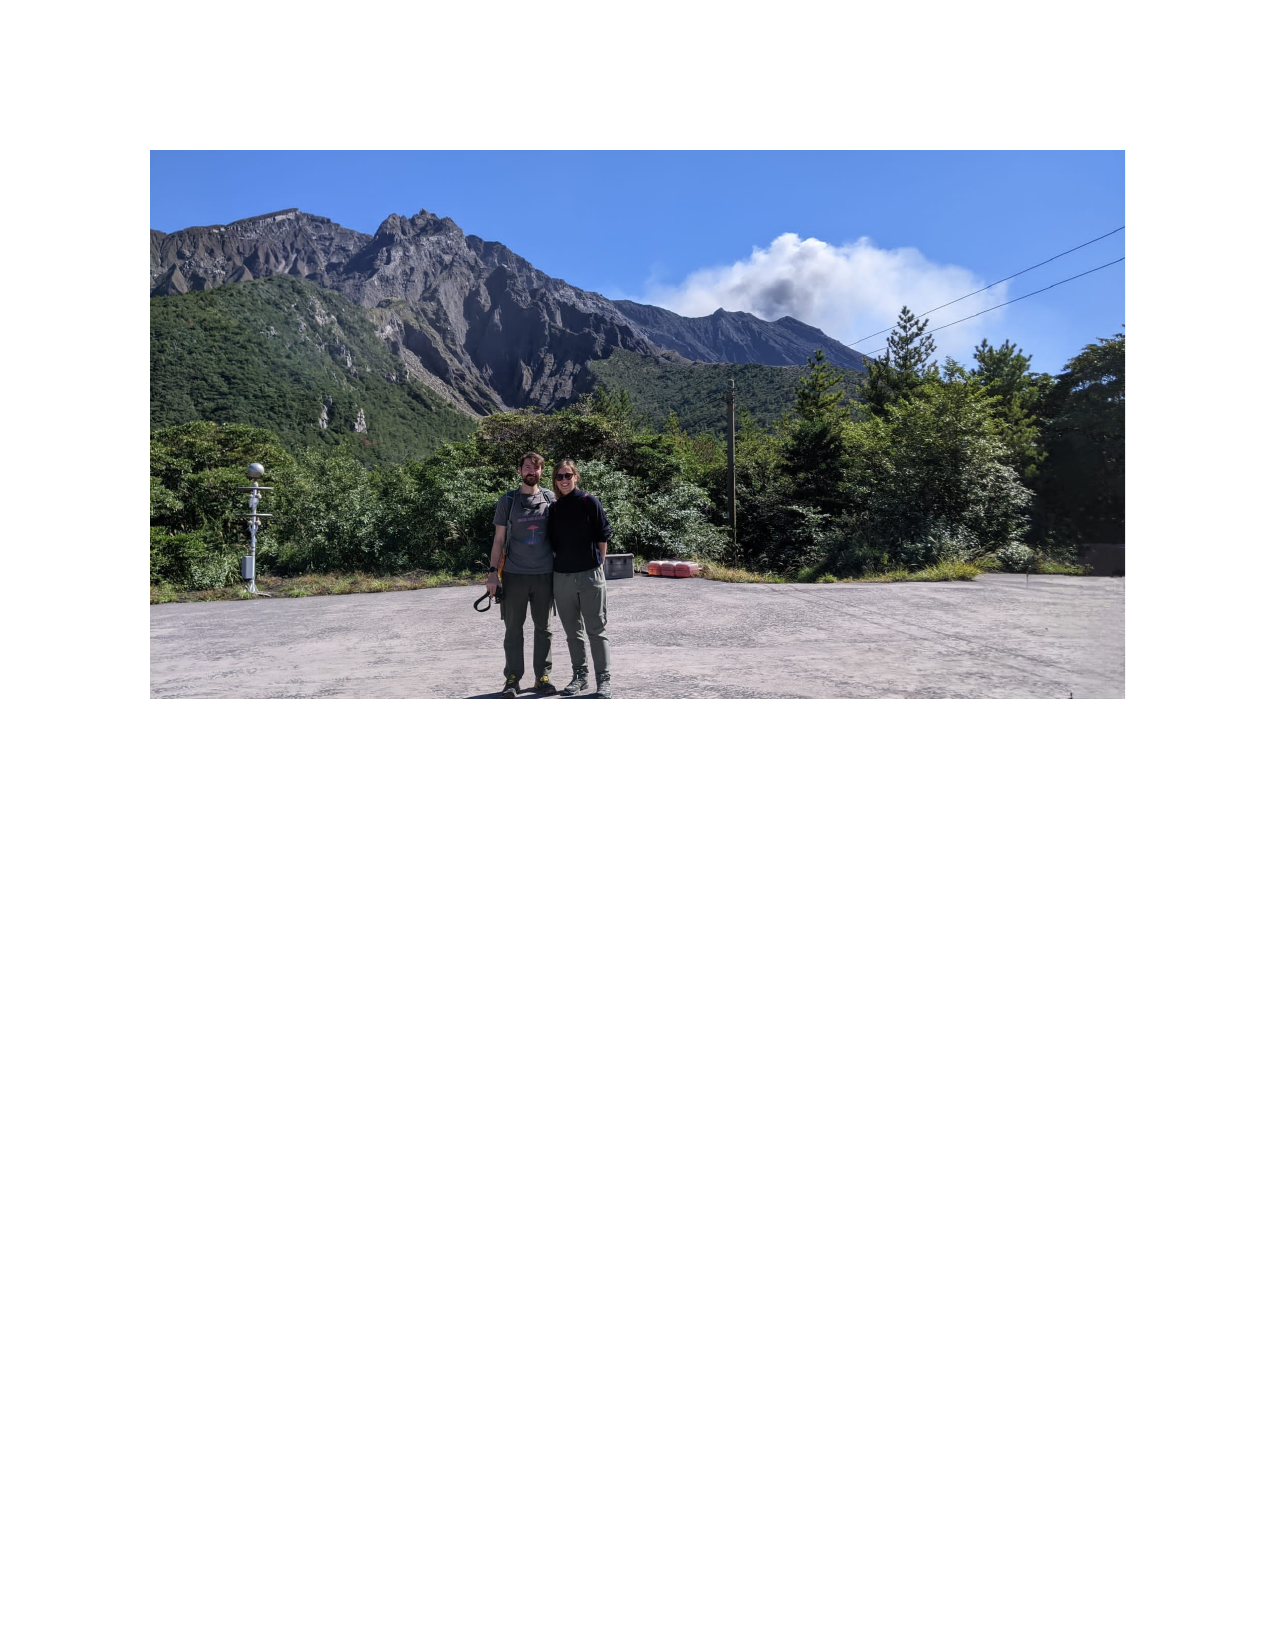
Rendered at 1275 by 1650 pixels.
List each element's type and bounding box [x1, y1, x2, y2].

picture [150, 150, 1125, 699]
